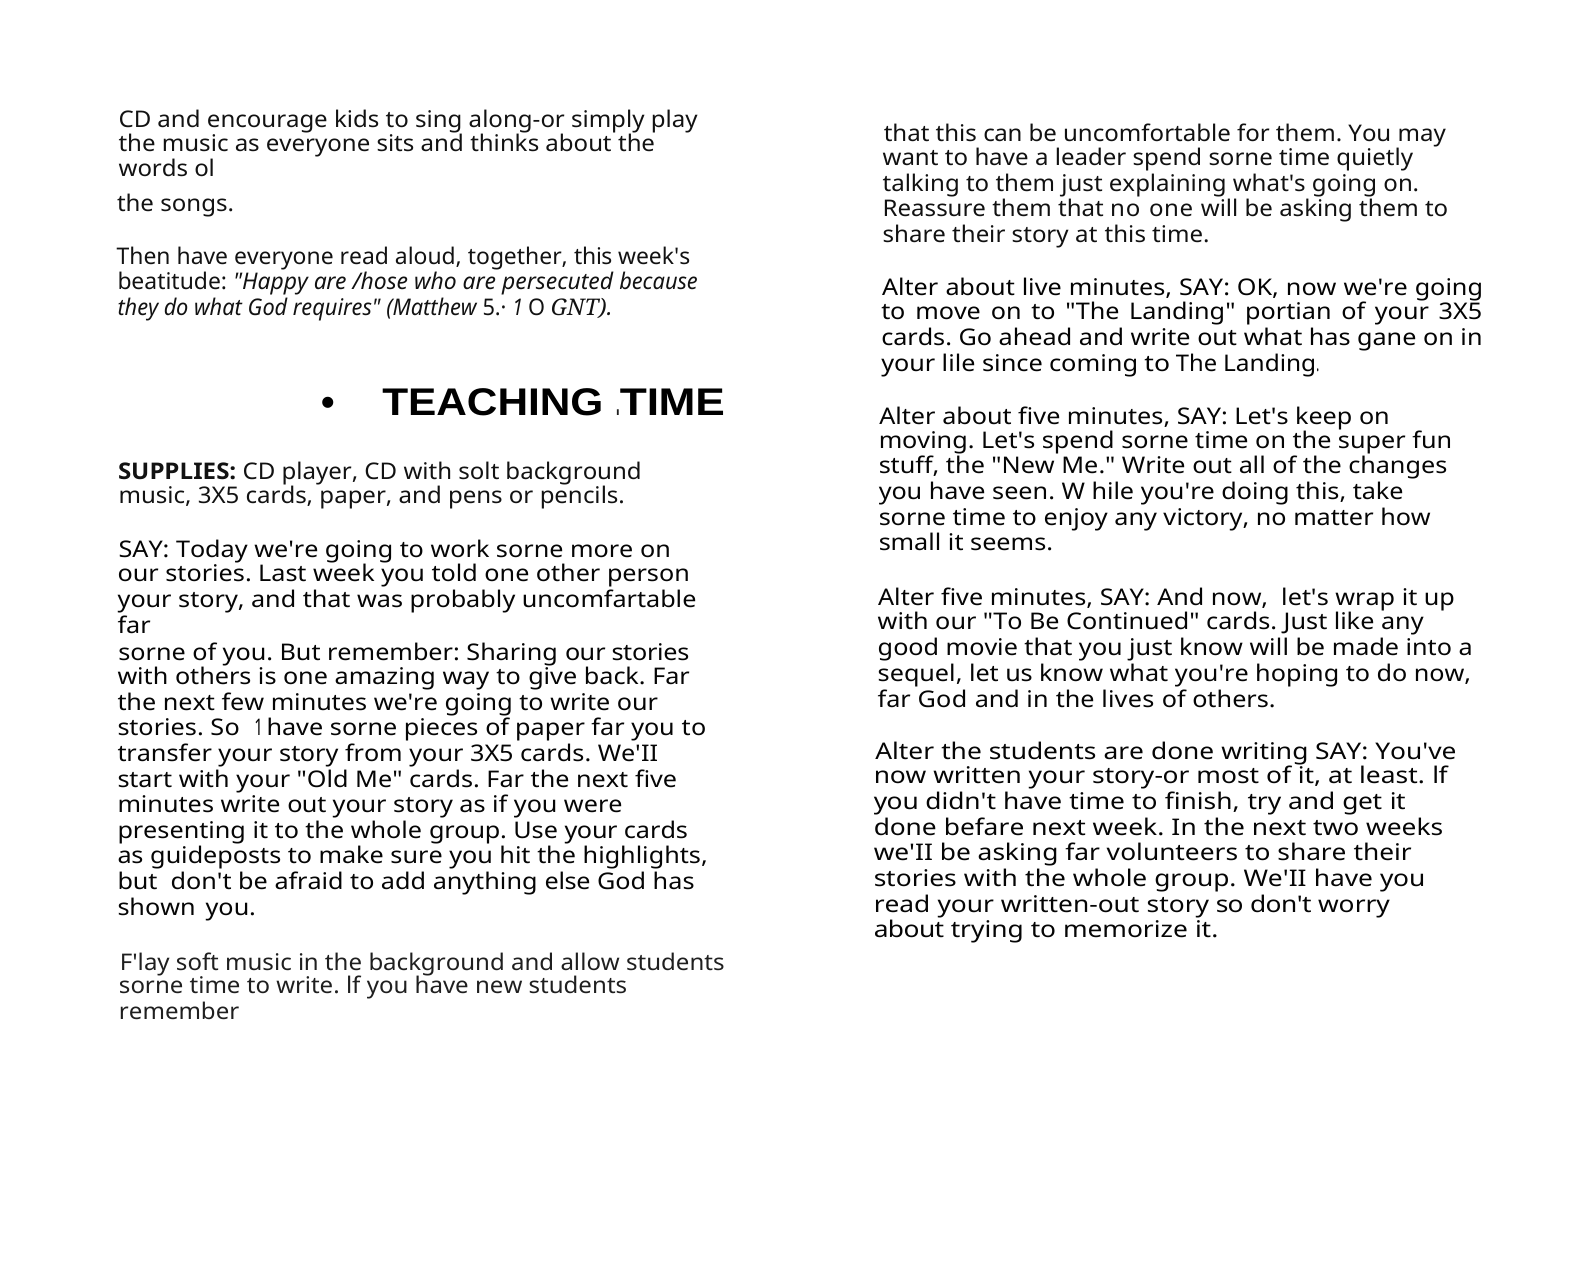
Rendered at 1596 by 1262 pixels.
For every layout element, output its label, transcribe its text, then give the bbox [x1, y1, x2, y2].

text F'lay soft music in the background and allow students sorne time to write. lf you have new students remember [119, 949, 729, 1026]
text Alter about live minutes, SAY: OK, now we're going to move on to "The Landing" portian of your 3X5 cards. Go ahead and write out what has gane on in your lile since coming to The Landing. [881, 275, 1483, 378]
text Then have everyone read aloud, together, this week's beatitude: "Happy are /hose who are persecuted because they do what God requires" (Matthew 5.· 1 O GNT). [116, 243, 729, 322]
text Alter five minutes, SAY: And now, let's wrap it up with our "To Be Continued" cards. Just like any good movie that you just know will be made into a sequel, let us know what you're hoping to do now, far God and in the lives of others. [877, 584, 1474, 714]
text the songs. [117, 183, 729, 218]
text Alter the students are done writing SAY: You've now written your story-or most of it, at least. lf you didn't have time to finish, try and get it done befare next week. In the next two weeks we'II be asking far volunteers to share their stories with the whole group. We'II have you read your written-out story so don't worry about trying to memorize it. [873, 739, 1461, 944]
text SUPPLIES: CD player, CD with solt background music, 3X5 cards, paper, and pens or pencils. [118, 459, 709, 510]
subtitle TEACHING .TIME [321, 379, 729, 424]
text SAY: Today we're going to work sorne more on our stories. Last week you told one other person your story, and that was probably uncomfartable far [117, 536, 709, 640]
text Alter about five minutes, SAY: Let's keep on moving. Let's spend sorne time on the super fun stuff, the "New Me." Write out all of the changes you have seen. W hile you're doing this, take sorne time to enjoy any victory, no matter how small it seems. [878, 404, 1474, 557]
text that this can be uncomfortable for them. You may want to have a leader spend sorne time quietly talking to them just explaining what's going on. Reassure them that no one will be asking them to share their story at this time. [882, 121, 1483, 249]
text CD and encourage kids to sing along-or simply play the music as everyone sits and thinks about the words ol [118, 107, 729, 183]
text sorne of you. But remember: Sharing our stories with others is one amazing way to give back. Far the next few minutes we're going to write our stories. So 1 have sorne pieces of paper far you to transfer your story from your 3X5 cards. We'II start with your "Old Me" cards. Far the next five minutes write out your story as if you were presenting it to the whole group. Use your cards as guideposts to make sure you hit the highlights, but don't be afraid to add anything else God has shown you. [117, 640, 712, 922]
